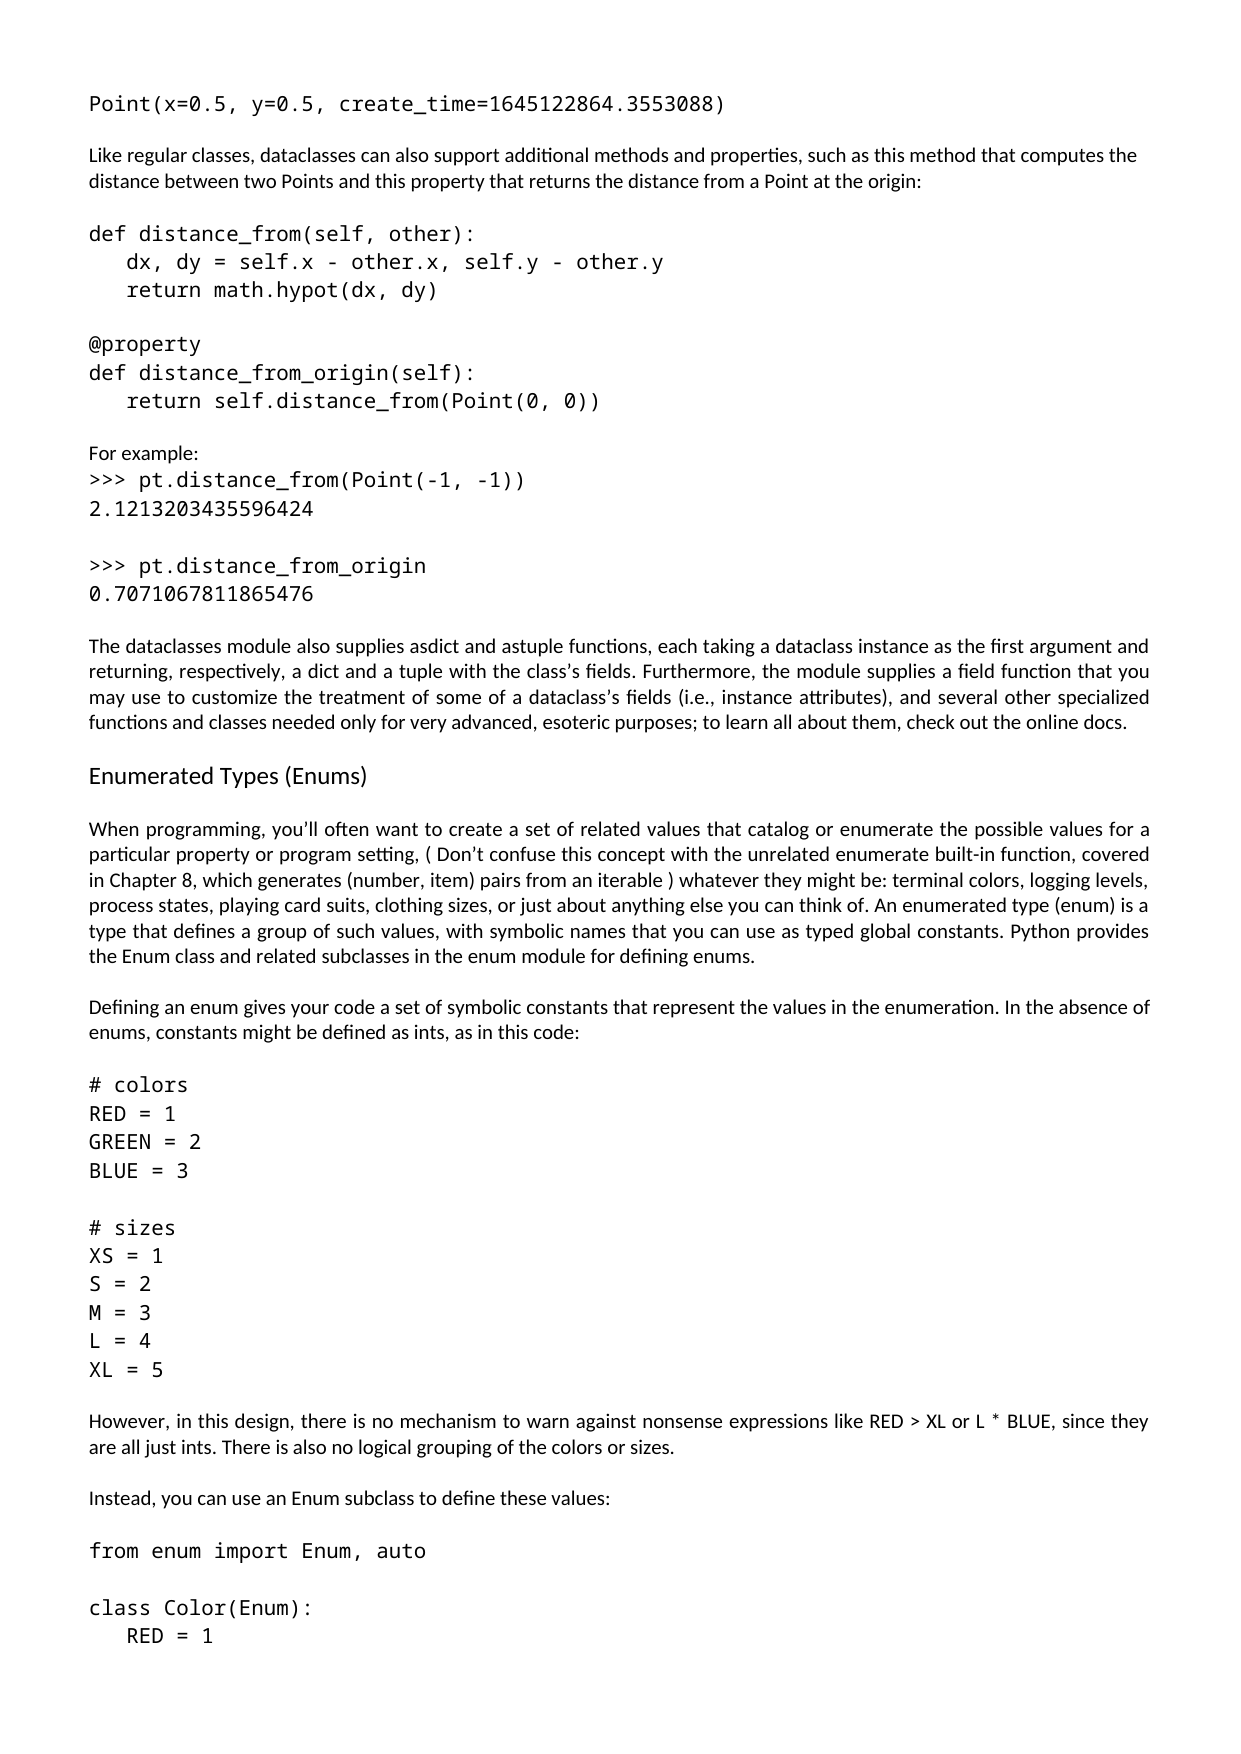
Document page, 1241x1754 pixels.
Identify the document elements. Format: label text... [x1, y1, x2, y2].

text XL = 5 [89, 1355, 1152, 1383]
text def distance_from(self, other): [89, 219, 1152, 247]
text XS = 1 [89, 1241, 1152, 1269]
text RED = 1 [89, 1099, 1152, 1127]
text 2.1213203435596424 [89, 494, 1152, 522]
text dx, dy = self.x - other.x, self.y - other.y [89, 247, 1152, 276]
text return math.hypot(dx, dy) [89, 276, 1152, 304]
text Like regular classes, dataclasses can also support additional methods and properties, such as this method that computes the distance between two Points and this property that returns the distance from a Point at the origin: [89, 142, 1152, 193]
text M = 3 [89, 1298, 1152, 1326]
text L = 4 [89, 1326, 1152, 1355]
text 0.7071067811865476 [89, 579, 1152, 608]
text class Color(Enum): [89, 1593, 1152, 1621]
text S = 2 [89, 1269, 1152, 1298]
text from enum import Enum, auto [89, 1536, 1152, 1564]
text >>> pt.distance_from_origin [89, 551, 1152, 579]
text However, in this design, there is no mechanism to warn against nonsense expressions like RED > XL or L * BLUE, since they are all just ints. There is also no logical grouping of the colors or sizes. [89, 1409, 1152, 1459]
text Point(x=0.5, y=0.5, create_time=1645122864.3553088) [89, 89, 1152, 117]
text # colors [89, 1070, 1152, 1099]
text For example: [89, 440, 1152, 466]
text GREEN = 2 [89, 1127, 1152, 1156]
text def distance_from_origin(self): [89, 358, 1152, 386]
text >>> pt.distance_from(Point(-1, -1)) [89, 466, 1152, 494]
text # sizes [89, 1213, 1152, 1241]
text @property [89, 329, 1152, 358]
text Instead, you can use an Enum subclass to define these values: [89, 1485, 1152, 1510]
text RED = 1 [89, 1621, 1152, 1649]
text The dataclasses module also supplies asdict and astuple functions, each taking a dataclass instance as the first argument and returning, respectively, a dict and a tuple with the class’s fields. Furthermore, the module supplies a field function that you may use to customize the treatment of some of a dataclass’s fields (i.e., instance attributes), and several other specialized functions and classes needed only for very advanced, esoteric purposes; to learn all about them, check out the online docs. [89, 633, 1152, 735]
text return self.distance_from(Point(0, 0)) [89, 386, 1152, 415]
text BLUE = 3 [89, 1156, 1152, 1184]
text Enumerated Types (Enums) [89, 760, 1152, 791]
text Defining an enum gives your code a set of symbolic constants that represent the values in the enumeration. In the absence of enums, constants might be defined as ints, as in this code: [89, 994, 1152, 1045]
text When programming, you’ll often want to create a set of related values that catalog or enumerate the possible values for a particular property or program setting, ( Don’t confuse this concept with the unrelated enumerate built-in function, covered in Chapter 8, which generates (number, item) pairs from an iterable ) whatever they might be: terminal colors, logging levels, process states, playing card suits, clothing sizes, or just about anything else you can think of. An enumerated type (enum) is a type that defines a group of such values, with symbolic names that you can use as typed global constants. Python provides the Enum class and related subclasses in the enum module for defining enums. [89, 816, 1152, 969]
